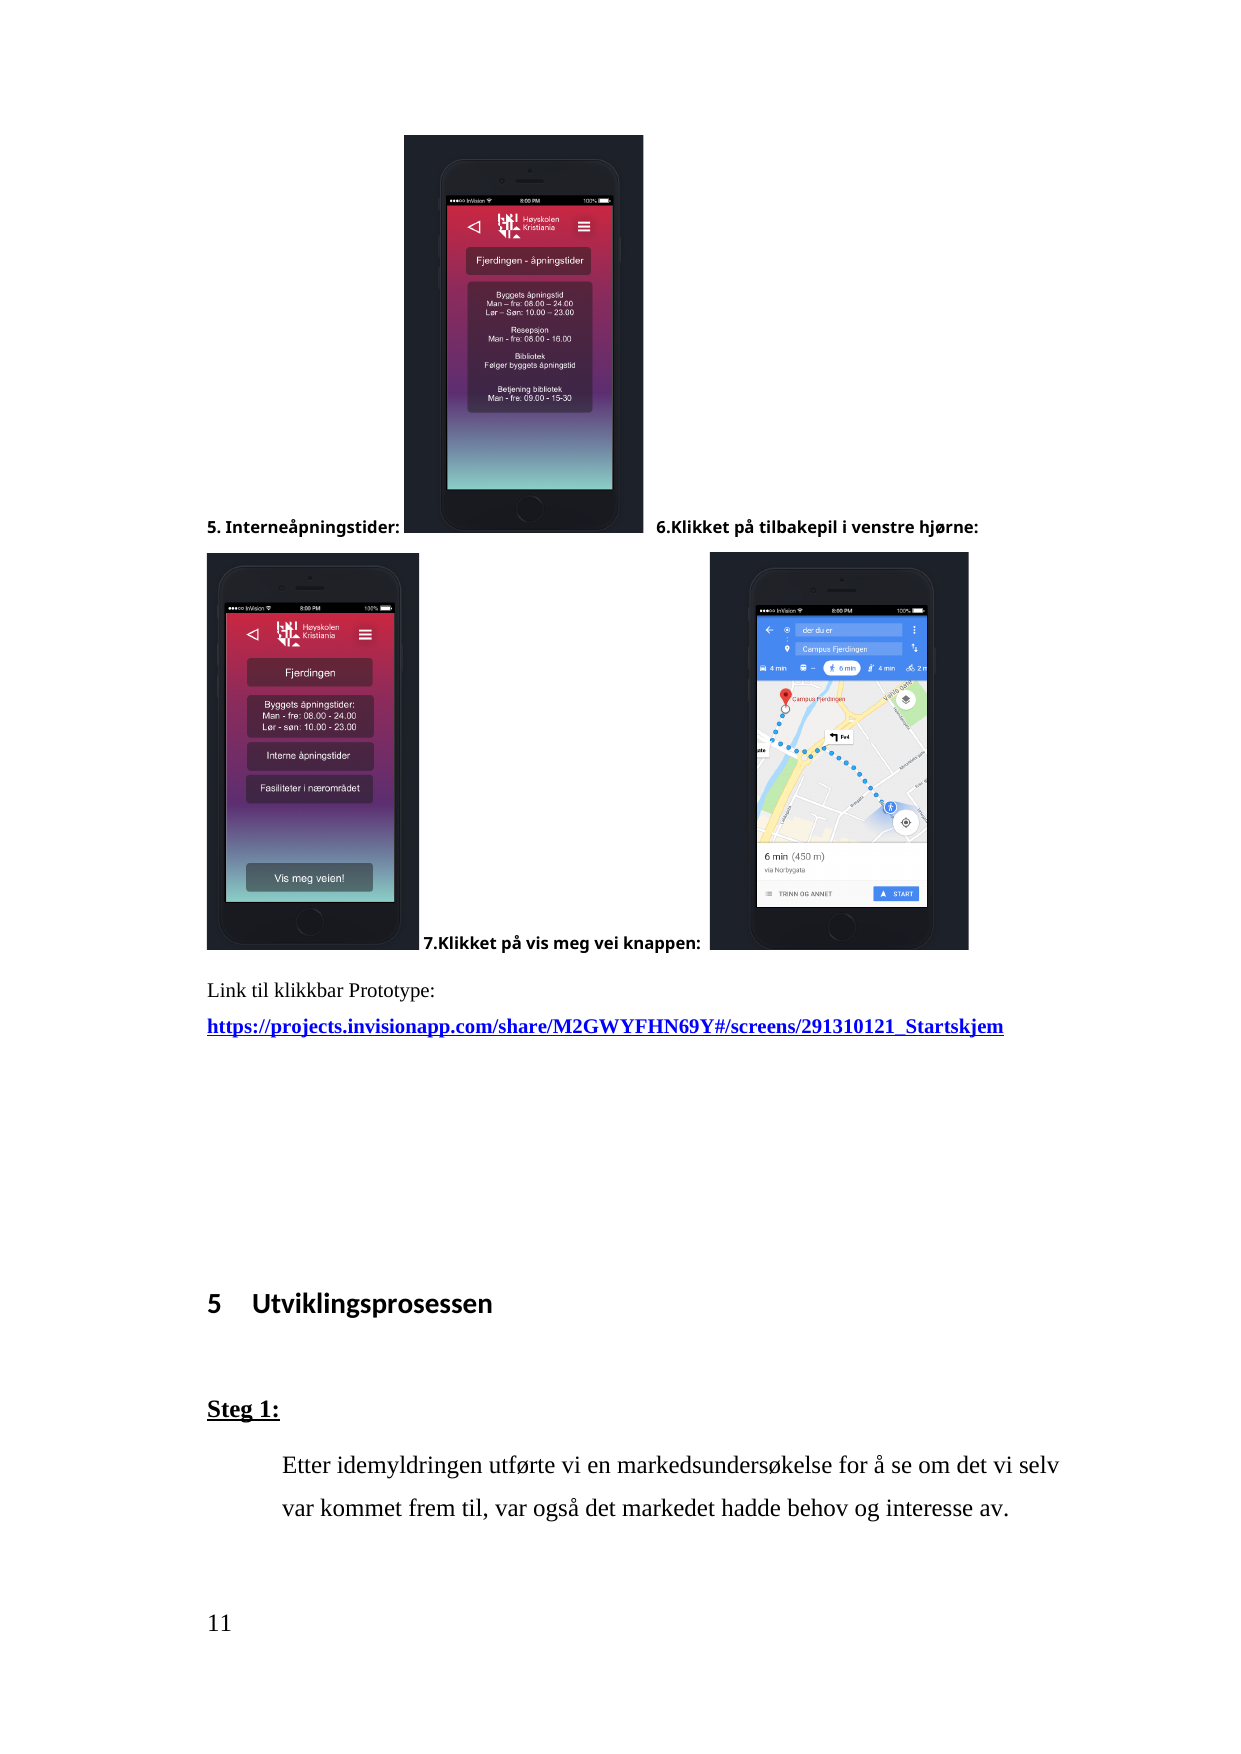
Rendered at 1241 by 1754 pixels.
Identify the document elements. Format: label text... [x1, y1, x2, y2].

text Steg 1: [207, 1394, 1092, 1423]
text Etter idemyldringen utførte vi en markedsundersøkelse for å se om det vi selv var kommet frem til, var også det markedet hadde behov og interesse av. [282, 1450, 1092, 1522]
text Link til klikkbar Prototype: https://projects.invisionapp.com/share/M2GWYFHN69Y#/screens/291310121_Startskjem [207, 978, 1092, 1038]
picture [404, 135, 644, 533]
subtitle Utviklingsprosessen [207, 1285, 1092, 1321]
picture [709, 552, 969, 950]
picture [206, 553, 420, 950]
